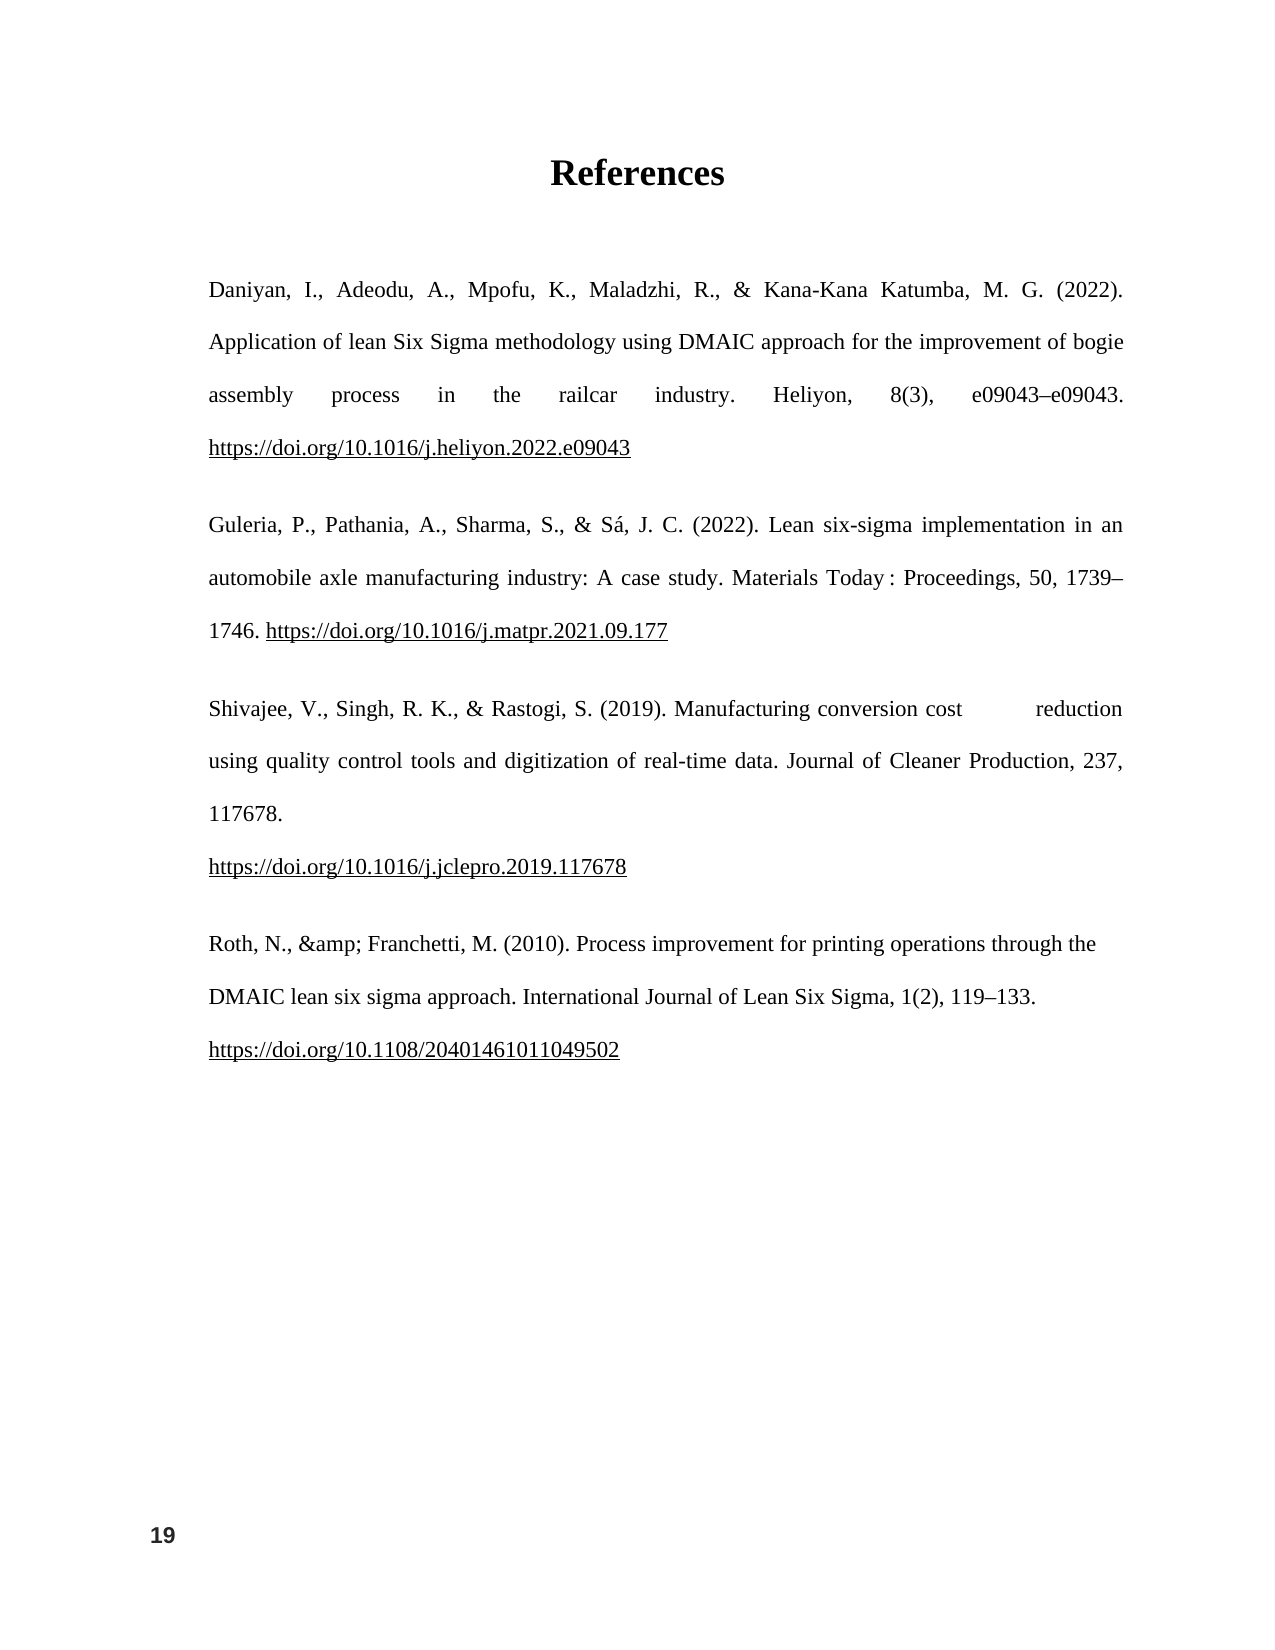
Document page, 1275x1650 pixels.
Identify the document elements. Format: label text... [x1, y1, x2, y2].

text Shivajee, V., Singh, R. K., & Rastogi, S. (2019). Manufacturing conversion cost reduction using quality control tools and digitization of real-time data. Journal of Cleaner Production, 237, 117678. [208, 694, 1125, 826]
text Roth, N., &amp; Franchetti, M. (2010). Process improvement for printing operations through the DMAIC lean six sigma approach. International Journal of Lean Six Sigma, 1(2), 119–133. https://doi.org/10.1108/20401461011049502 [208, 930, 1125, 1062]
text Daniyan, I., Adeodu, A., Mpofu, K., Maladzhi, R., & Kana-Kana Katumba, M. G. (2022). Application of lean Six Sigma methodology using DMAIC approach for the improvement of bogie assembly process in the railcar industry. Heliyon, 8(3), e09043–e09043. https://doi.org/10.1016/j.heliyon.2022.e09043 [208, 276, 1125, 460]
subtitle References [150, 150, 1125, 193]
text Guleria, P., Pathania, A., Sharma, S., & Sá, J. C. (2022). Lean six-sigma implementation in an automobile axle manufacturing industry: A case study. Materials Today : Proceedings, 50, 1739–1746. https://doi.org/10.1016/j.matpr.2021.09.177 [208, 511, 1125, 643]
text https://doi.org/10.1016/j.jclepro.2019.117678 [208, 853, 1125, 879]
